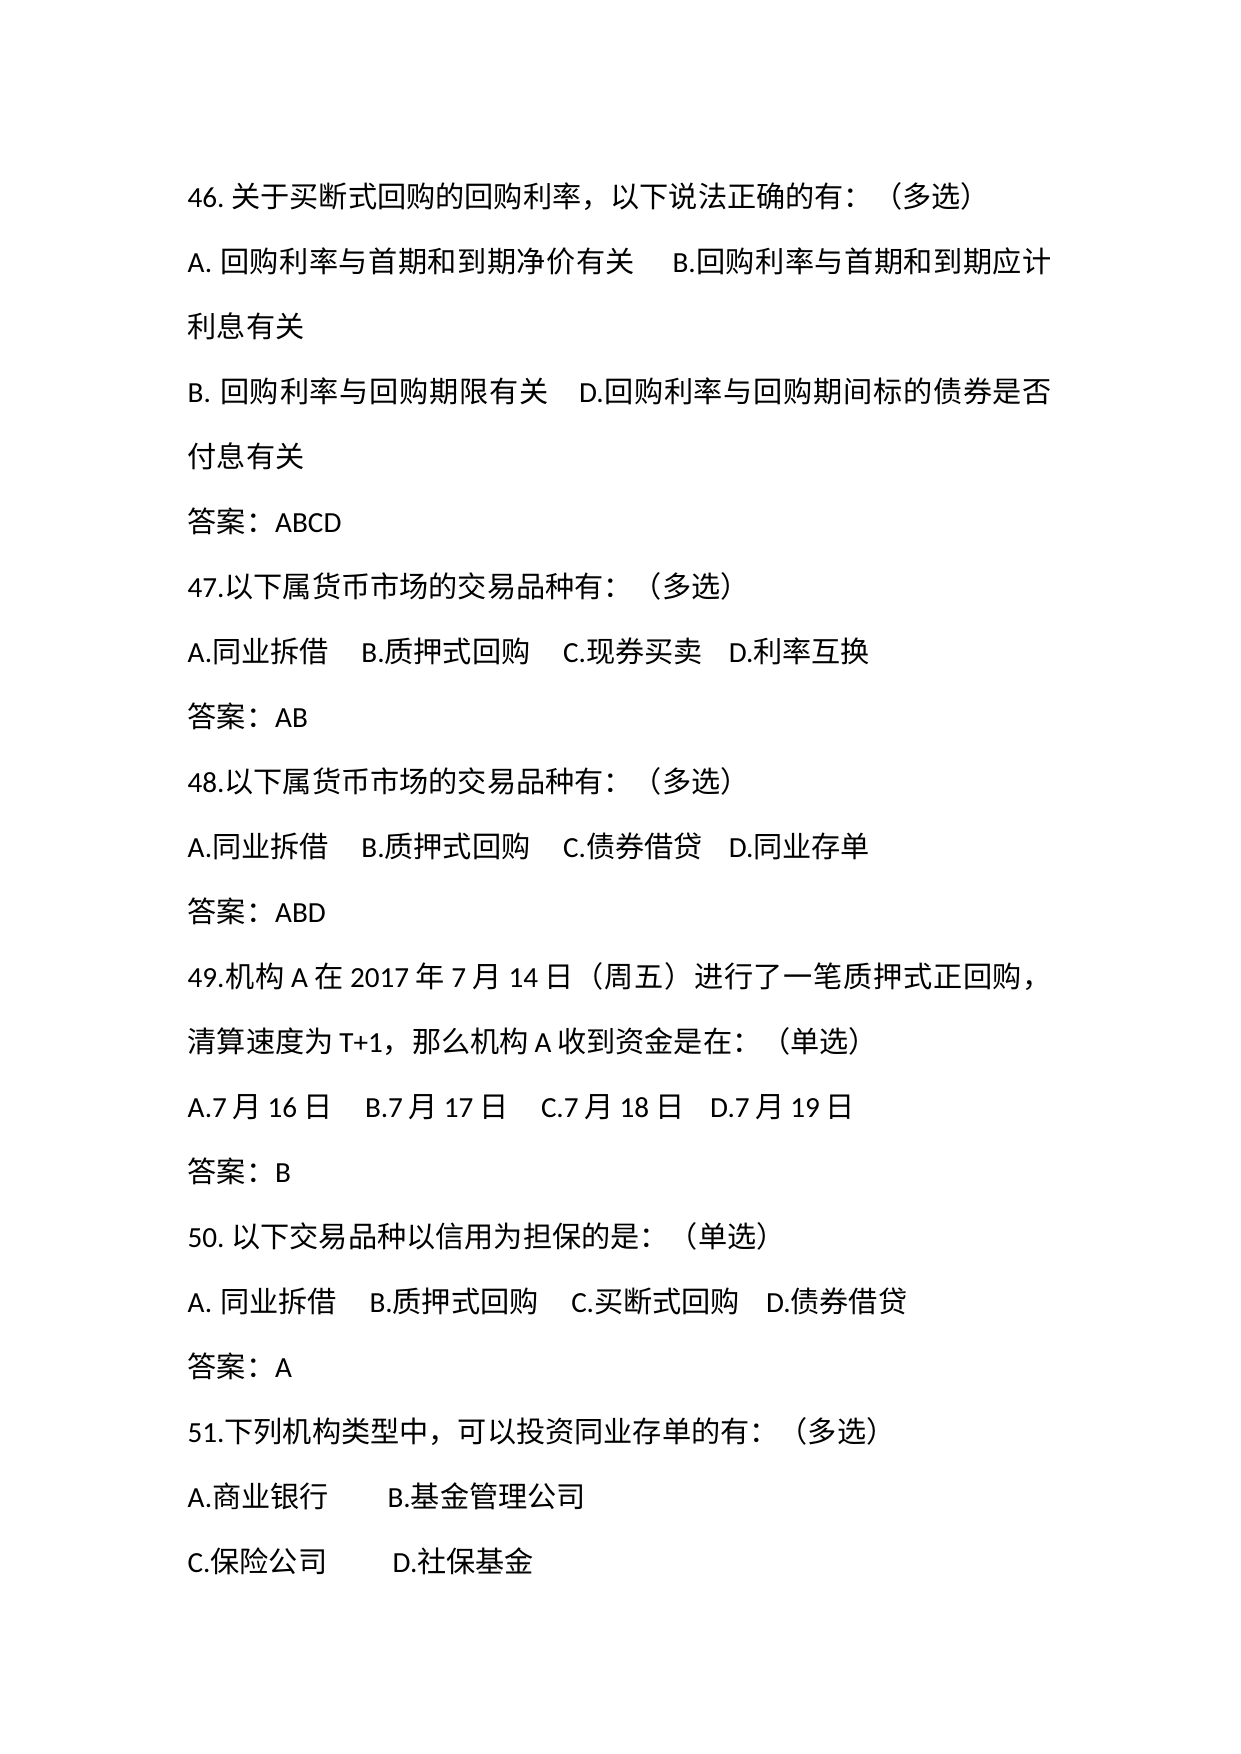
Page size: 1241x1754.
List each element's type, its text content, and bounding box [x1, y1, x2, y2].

text 47.以下属货币市场的交易品种有：（多选） [187, 552, 1053, 617]
text 答案：AB [187, 682, 1053, 747]
list 回购利率与首期和到期净价有关 B.回购利率与首期和到期应计利息有关 [187, 227, 1053, 357]
list 关于买断式回购的回购利率，以下说法正确的有：（多选） [187, 162, 1053, 227]
text A.同业拆借 B.质押式回购 C.现券买卖 D.利率互换 [187, 617, 1053, 682]
text 答案：ABCD [187, 487, 1053, 552]
text 48.以下属货币市场的交易品种有：（多选） [187, 747, 1053, 812]
text 答案：A [187, 1332, 1053, 1397]
text 答案：ABD [187, 877, 1053, 942]
list 以下交易品种以信用为担保的是：（单选） [187, 1202, 1053, 1267]
text 答案：B [187, 1137, 1053, 1202]
list 同业拆借 B.质押式回购 C.买断式回购 D.债券借贷 [187, 1267, 1053, 1332]
list 回购利率与回购期限有关 D.回购利率与回购期间标的债券是否付息有关 [187, 357, 1053, 487]
text 49.机构A在2017年7月14日（周五）进行了一笔质押式正回购，清算速度为T+1，那么机构A收到资金是在：（单选） [187, 942, 1053, 1072]
text 51.下列机构类型中，可以投资同业存单的有：（多选） [187, 1397, 1053, 1462]
text A.7月16日 B.7月17日 C.7月18日 D.7月19日 [187, 1072, 1053, 1137]
text A.同业拆借 B.质押式回购 C.债券借贷 D.同业存单 [187, 812, 1053, 877]
text C.保险公司 D.社保基金 [187, 1527, 1053, 1592]
text A.商业银行 B.基金管理公司 [187, 1462, 1053, 1527]
